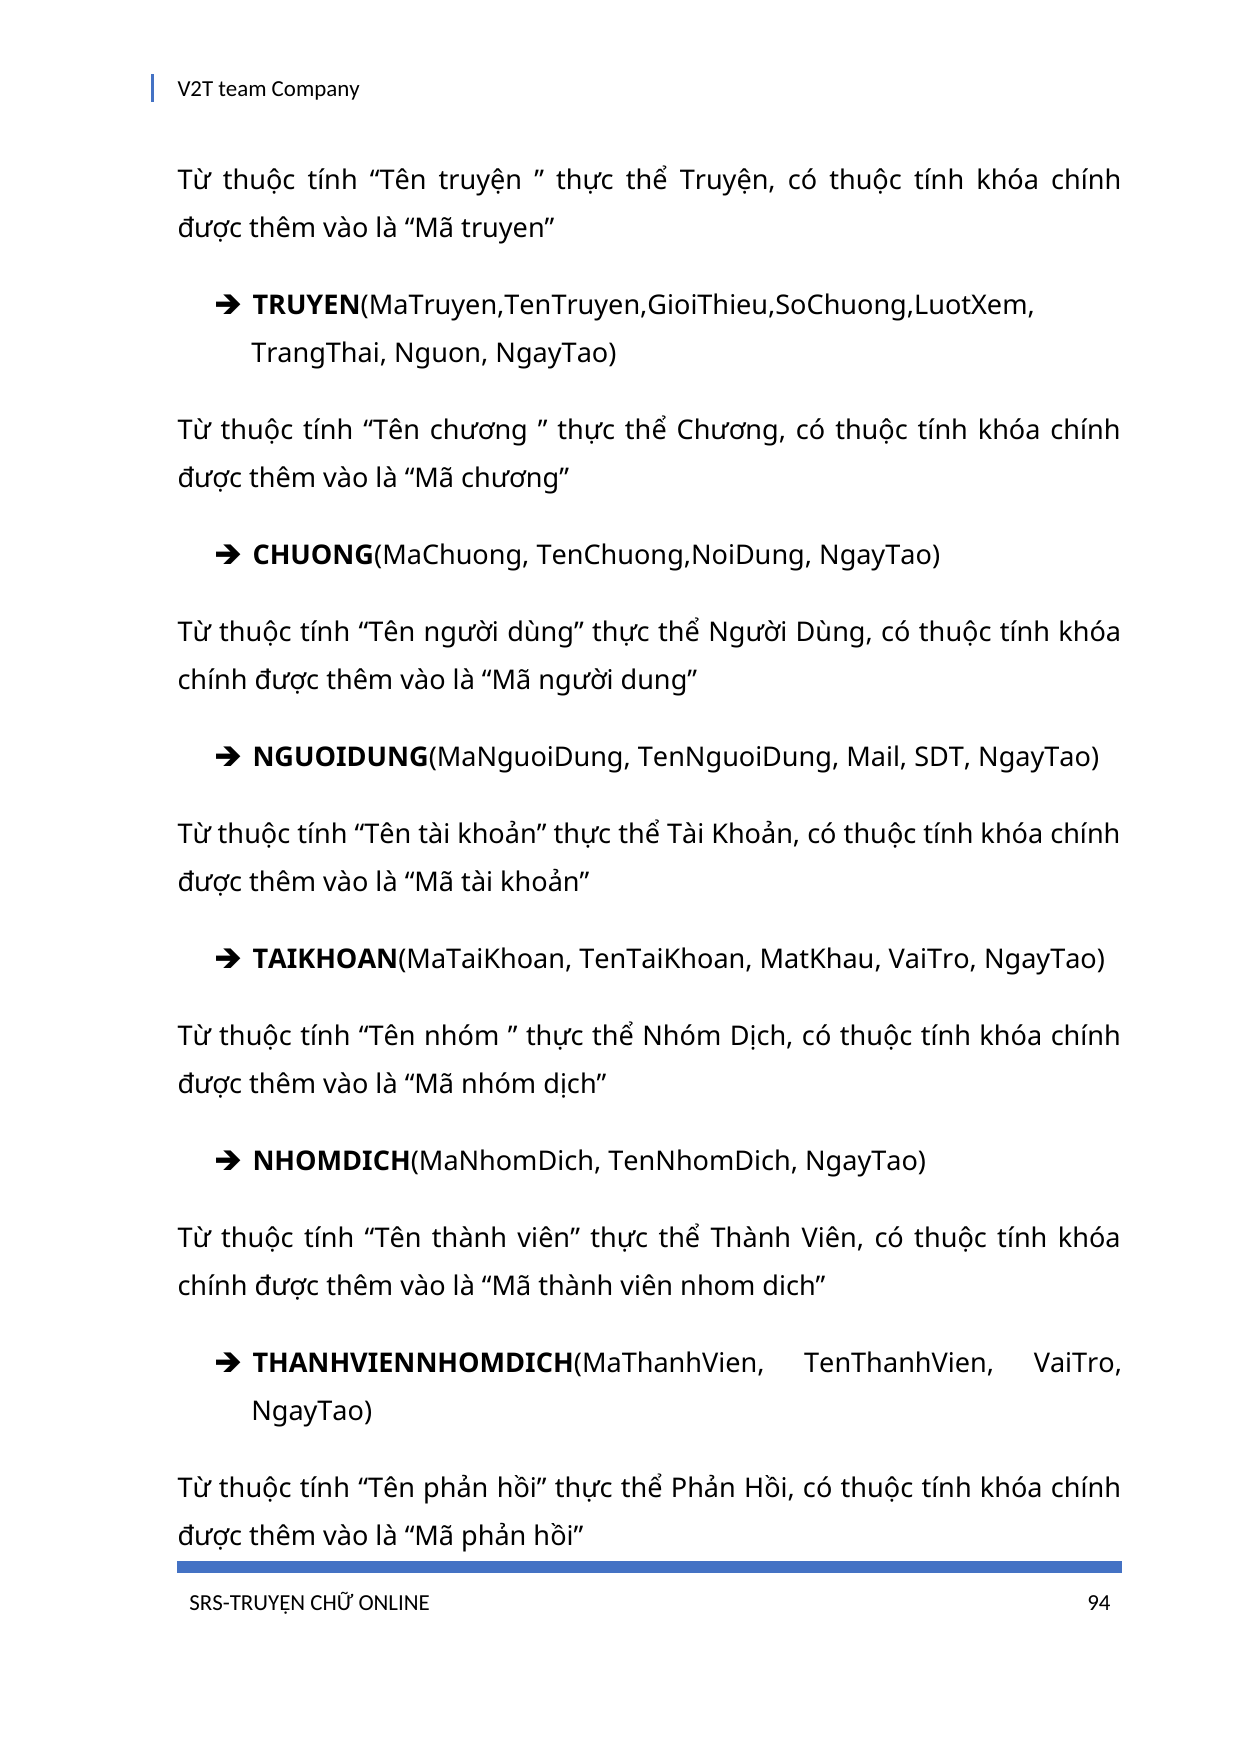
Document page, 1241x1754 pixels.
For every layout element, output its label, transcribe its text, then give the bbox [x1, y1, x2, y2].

text Từ thuộc tính “Tên nhóm ” thực thể Nhóm Dịch, có thuộc tính khóa chính được thêm vào là “Mã nhóm dịch” [177, 1016, 1122, 1101]
list TRUYEN(MaTruyen,TenTruyen,GioiThieu,SoChuong,LuotXem, TrangThai, Nguon, NgayTao) [213, 285, 1122, 370]
list CHUONG(MaChuong, TenChuong,NoiDung, NgayTao) [213, 535, 1122, 572]
text Từ thuộc tính “Tên người dùng” thực thể Người Dùng, có thuộc tính khóa chính được thêm vào là “Mã người dung” [177, 612, 1122, 697]
list THANHVIENNHOMDICH(MaThanhVien, TenThanhVien, VaiTro, NgayTao) [213, 1343, 1122, 1428]
list NHOMDICH(MaNhomDich, TenNhomDich, NgayTao) [213, 1141, 1122, 1178]
text Từ thuộc tính “Tên chương ” thực thể Chương, có thuộc tính khóa chính được thêm vào là “Mã chương” [177, 410, 1122, 495]
text Từ thuộc tính “Tên phản hồi” thực thể Phản Hồi, có thuộc tính khóa chính được thêm vào là “Mã phản hồi” [177, 1468, 1122, 1553]
text Từ thuộc tính “Tên truyện ” thực thể Truyện, có thuộc tính khóa chính được thêm vào là “Mã truyen” [177, 160, 1122, 245]
list TAIKHOAN(MaTaiKhoan, TenTaiKhoan, MatKhau, VaiTro, NgayTao) [213, 939, 1122, 976]
text Từ thuộc tính “Tên thành viên” thực thể Thành Viên, có thuộc tính khóa chính được thêm vào là “Mã thành viên nhom dich” [177, 1218, 1122, 1303]
text Từ thuộc tính “Tên tài khoản” thực thể Tài Khoản, có thuộc tính khóa chính được thêm vào là “Mã tài khoản” [177, 814, 1122, 899]
list NGUOIDUNG(MaNguoiDung, TenNguoiDung, Mail, SDT, NgayTao) [213, 737, 1122, 774]
